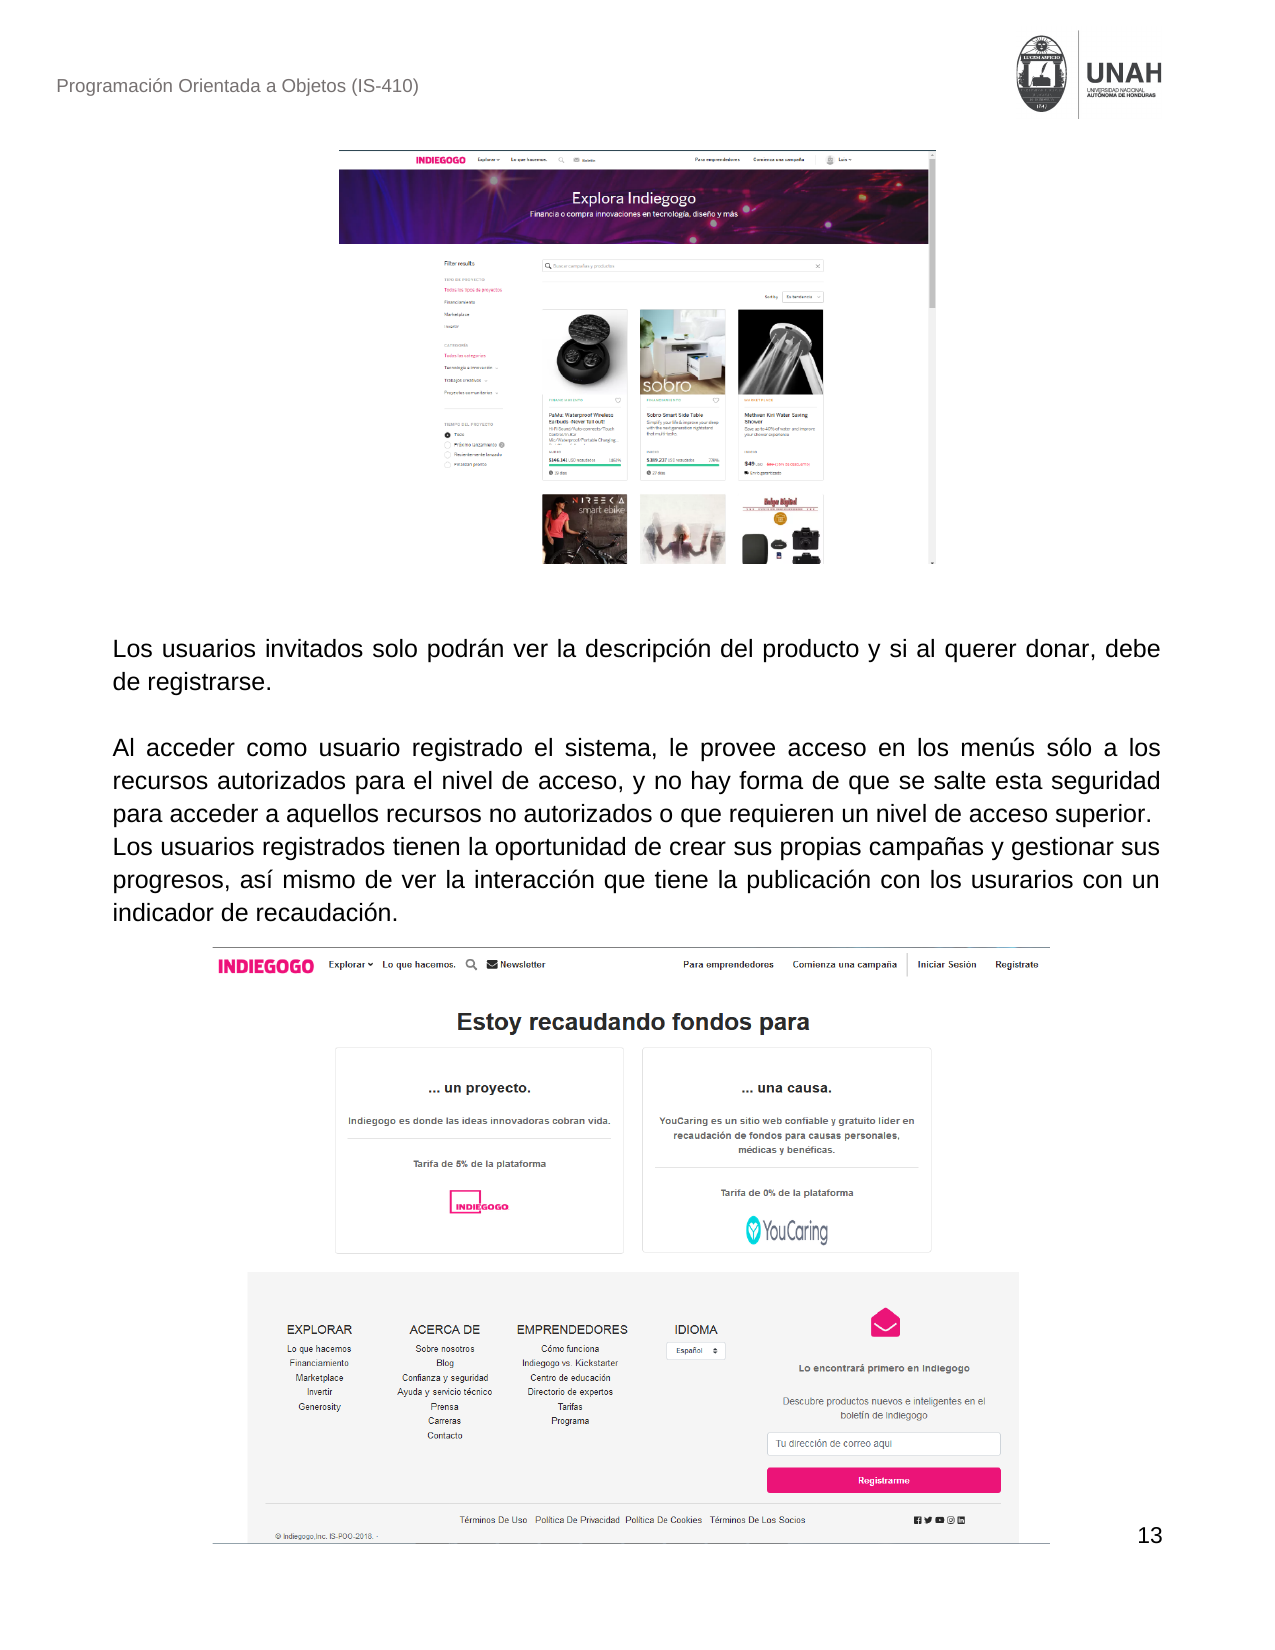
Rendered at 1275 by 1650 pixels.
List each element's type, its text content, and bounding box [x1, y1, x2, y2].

picture [339, 150, 936, 564]
text Al acceder como usuario registrado el sistema, le provee acceso en los menús sólo a los recursos autorizados para el nivel de acceso, y no hay forma de que se salte esta seguridad para acceder a aquellos recursos no autorizados o que requieren un nivel de acceso superior. [112, 733, 1162, 827]
text Los usuarios invitados solo podrán ver la descripción del producto y si al querer donar, debe de registrarse. [112, 634, 1162, 695]
picture [212, 947, 1050, 1544]
text Los usuarios registrados tienen la oportunidad de crear sus propias campañas y gestionar sus progresos, así mismo de ver la interacción que tiene la publicación con los usurarios con un indicador de recaudación. [112, 832, 1162, 927]
picture [1016, 26, 1162, 119]
